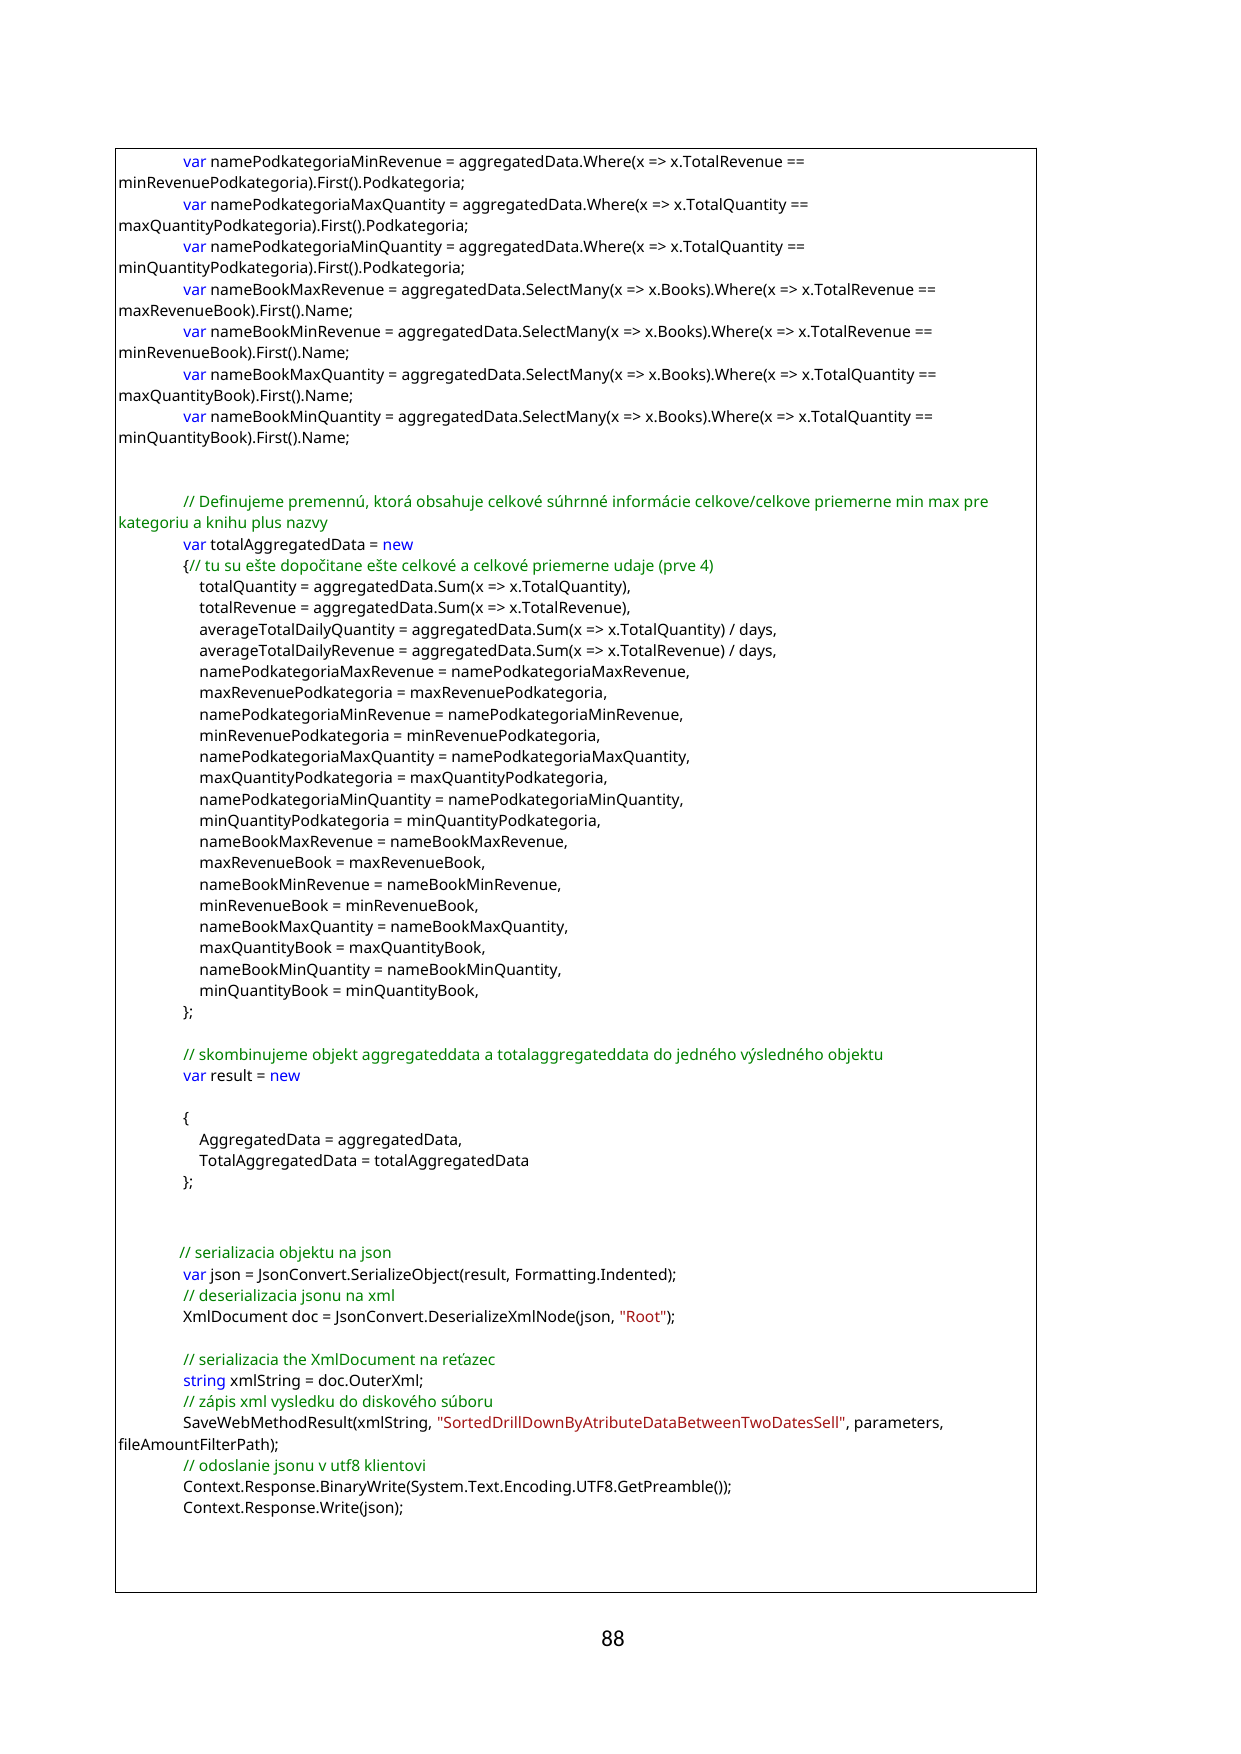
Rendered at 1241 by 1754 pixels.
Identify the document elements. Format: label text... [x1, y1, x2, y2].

text XmlDocument doc = JsonConvert.DeserializeXmlNode(json, "Root"); [118, 1306, 1033, 1327]
text totalRevenue = aggregatedData.Sum(x => x.TotalRevenue), [118, 597, 1033, 618]
text var result = new [118, 1064, 1033, 1086]
text averageTotalDailyQuantity = aggregatedData.Sum(x => x.TotalQuantity) / days, [118, 618, 1033, 639]
text // deserializacia jsonu na xml [118, 1284, 1033, 1306]
text namePodkategoriaMinQuantity = namePodkategoriaMinQuantity, [118, 788, 1033, 809]
text string xmlString = doc.OuterXml; [118, 1369, 1033, 1391]
text minQuantityBook = minQuantityBook, [118, 979, 1033, 1001]
text maxRevenueBook = maxRevenueBook, [118, 852, 1033, 873]
text TotalAggregatedData = totalAggregatedData [118, 1149, 1033, 1171]
text var namePodkategoriaMinQuantity = aggregatedData.Where(x => x.TotalQuantity == minQuantityPodkategoria).First().Podkategoria; [118, 236, 1033, 278]
text nameBookMaxQuantity = nameBookMaxQuantity, [118, 916, 1033, 937]
text totalQuantity = aggregatedData.Sum(x => x.TotalQuantity), [118, 576, 1033, 597]
text var nameBookMinRevenue = aggregatedData.SelectMany(x => x.Books).Where(x => x.TotalRevenue == minRevenueBook).First().Name; [118, 321, 1033, 363]
text namePodkategoriaMaxQuantity = namePodkategoriaMaxQuantity, [118, 746, 1033, 767]
text var namePodkategoriaMinRevenue = aggregatedData.Where(x => x.TotalRevenue == minRevenuePodkategoria).First().Podkategoria; [116, 149, 1036, 193]
text nameBookMinQuantity = nameBookMinQuantity, [118, 958, 1033, 979]
text var totalAggregatedData = new [118, 533, 1033, 554]
text Context.Response.Write(json); [118, 1497, 1033, 1518]
text namePodkategoriaMaxRevenue = namePodkategoriaMaxRevenue, [118, 661, 1033, 682]
text nameBookMinRevenue = nameBookMinRevenue, [118, 873, 1033, 894]
text // skombinujeme objekt aggregateddata a totalaggregateddata do jedného výsledného objektu [118, 1043, 1033, 1064]
text }; [118, 1171, 1033, 1192]
text namePodkategoriaMinRevenue = namePodkategoriaMinRevenue, [118, 703, 1033, 724]
text // zápis xml vysledku do diskového súboru [118, 1391, 1033, 1412]
text Context.Response.BinaryWrite(System.Text.Encoding.UTF8.GetPreamble()); [118, 1476, 1033, 1497]
text nameBookMaxRevenue = nameBookMaxRevenue, [118, 831, 1033, 852]
text { [118, 1107, 1033, 1128]
text var nameBookMaxQuantity = aggregatedData.SelectMany(x => x.Books).Where(x => x.TotalQuantity == maxQuantityBook).First().Name; [118, 363, 1033, 406]
text var nameBookMinQuantity = aggregatedData.SelectMany(x => x.Books).Where(x => x.TotalQuantity == minQuantityBook).First().Name; [118, 406, 1033, 448]
text maxQuantityPodkategoria = maxQuantityPodkategoria, [118, 767, 1033, 788]
text // serializacia the XmlDocument na reťazec [118, 1348, 1033, 1369]
text // odoslanie jsonu v utf8 klientovi [118, 1454, 1033, 1476]
text // Definujeme premennú, ktorá obsahuje celkové súhrnné informácie celkove/celkove priemerne min max pre kategoriu a knihu plus nazvy [118, 491, 1033, 533]
text maxQuantityBook = maxQuantityBook, [118, 937, 1033, 958]
text SaveWebMethodResult(xmlString, "SortedDrillDownByAtributeDataBetweenTwoDatesSell", parameters, fileAmountFilterPath); [118, 1412, 1033, 1454]
text minRevenuePodkategoria = minRevenuePodkategoria, [118, 724, 1033, 746]
text // serializacia objektu na json [118, 1242, 1033, 1263]
text }; [118, 1001, 1033, 1022]
text var json = JsonConvert.SerializeObject(result, Formatting.Indented); [118, 1263, 1033, 1284]
text minRevenueBook = minRevenueBook, [118, 894, 1033, 916]
text maxRevenuePodkategoria = maxRevenuePodkategoria, [118, 682, 1033, 703]
text averageTotalDailyRevenue = aggregatedData.Sum(x => x.TotalRevenue) / days, [118, 639, 1033, 661]
text var namePodkategoriaMaxQuantity = aggregatedData.Where(x => x.TotalQuantity == maxQuantityPodkategoria).First().Podkategoria; [118, 193, 1033, 236]
text minQuantityPodkategoria = minQuantityPodkategoria, [118, 809, 1033, 831]
text {// tu su ešte dopočitane ešte celkové a celkové priemerne udaje (prve 4) [118, 554, 1033, 576]
text AggregatedData = aggregatedData, [118, 1128, 1033, 1149]
text var nameBookMaxRevenue = aggregatedData.SelectMany(x => x.Books).Where(x => x.TotalRevenue == maxRevenueBook).First().Name; [118, 278, 1033, 321]
